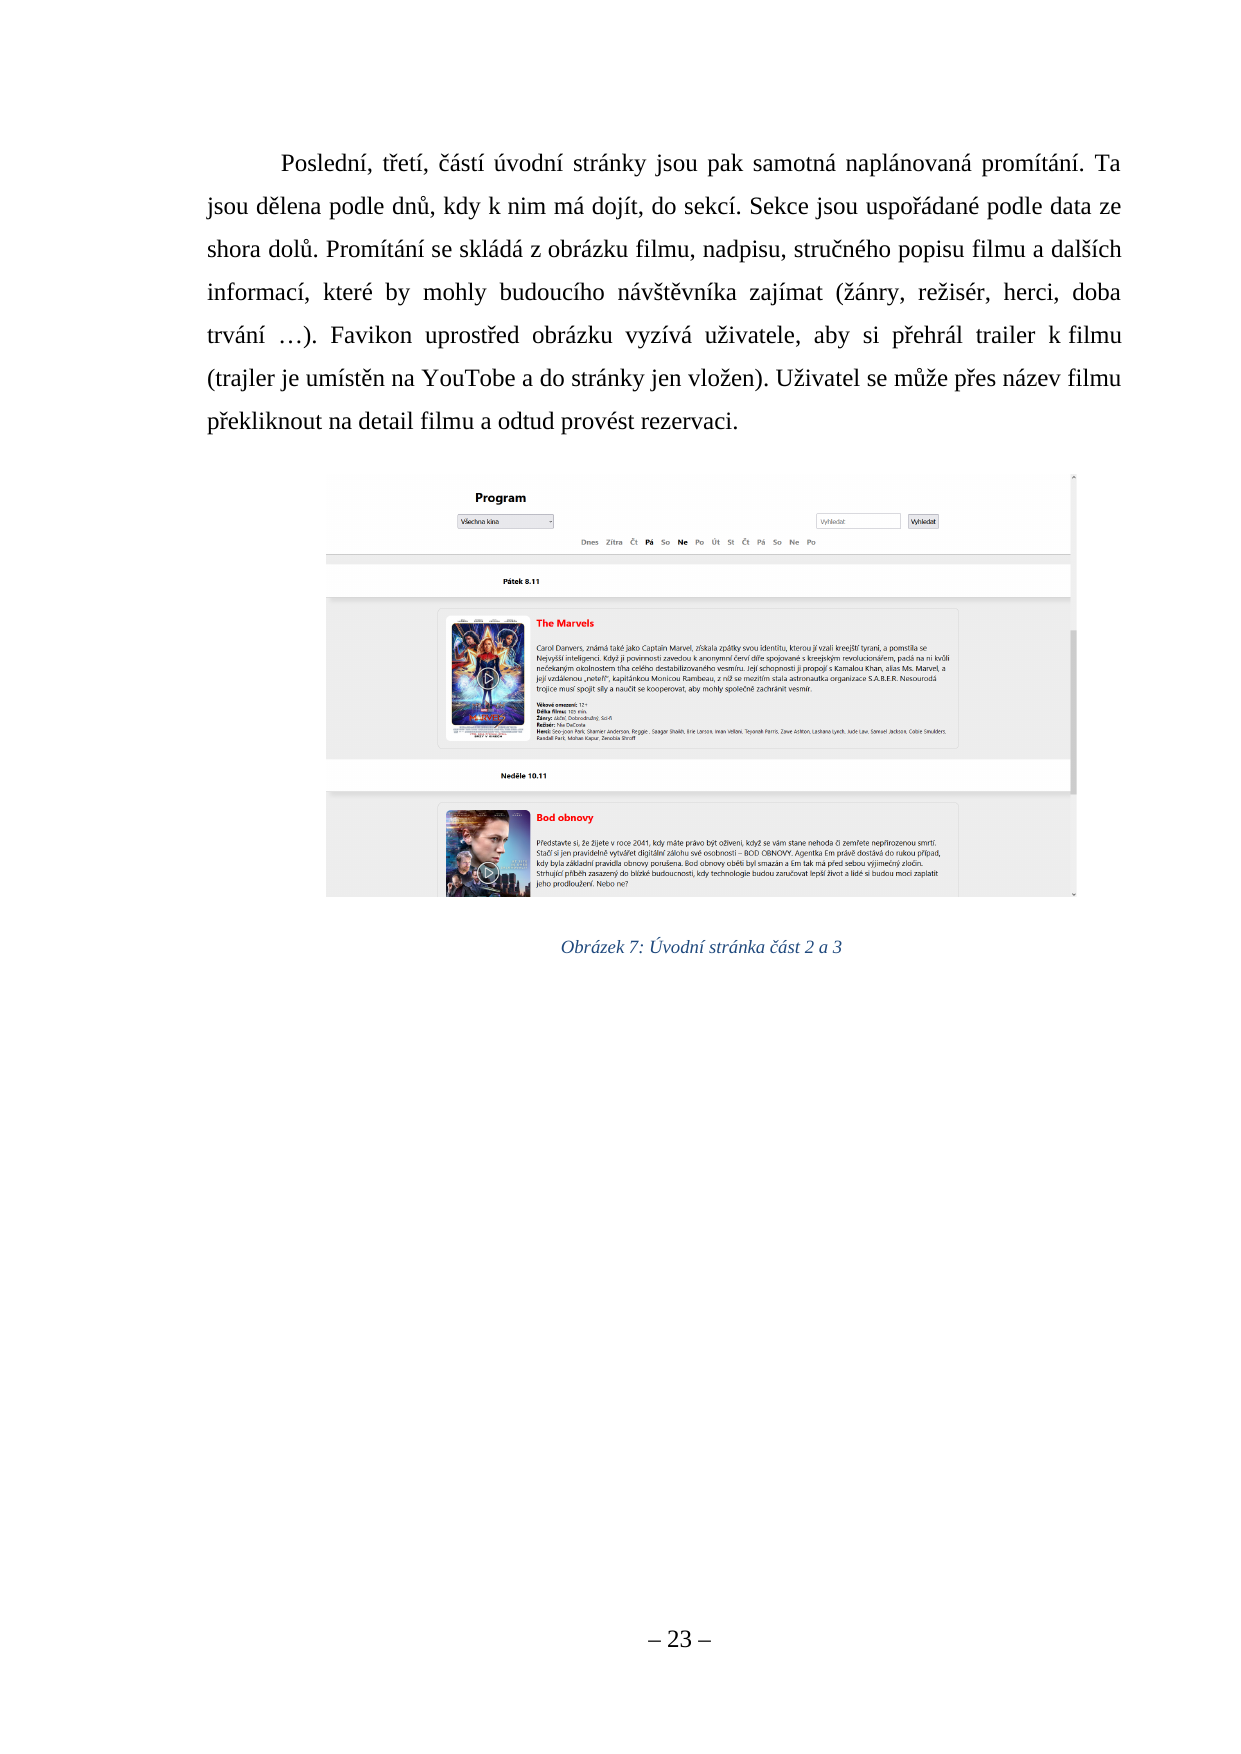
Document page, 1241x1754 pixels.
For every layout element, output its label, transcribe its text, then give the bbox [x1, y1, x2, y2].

text Obrázek 7: Úvodní stránka část 2 a 3 [207, 936, 1122, 957]
text Poslední, třetí, částí úvodní stránky jsou pak samotná naplánovaná promítání. Ta jsou dělena podle dnů, kdy k nim má dojít, do sekcí. Sekce jsou uspořádané podle data ze shora dolů. Promítání se skládá z obrázku filmu, nadpisu, stručného popisu filmu a dalších informací, které by mohly budoucího návštěvníka zajímat (žánry, režisér, herci, doba trvání …). Favikon uprostřed obrázku vyzívá uživatele, aby si přehrál trailer k filmu (trajler je umístěn na YouTobe a do stránky jen vložen). Uživatel se může přes název filmu překliknout na detail filmu a odtud provést rezervaci. [207, 148, 1122, 435]
picture [326, 474, 1077, 897]
